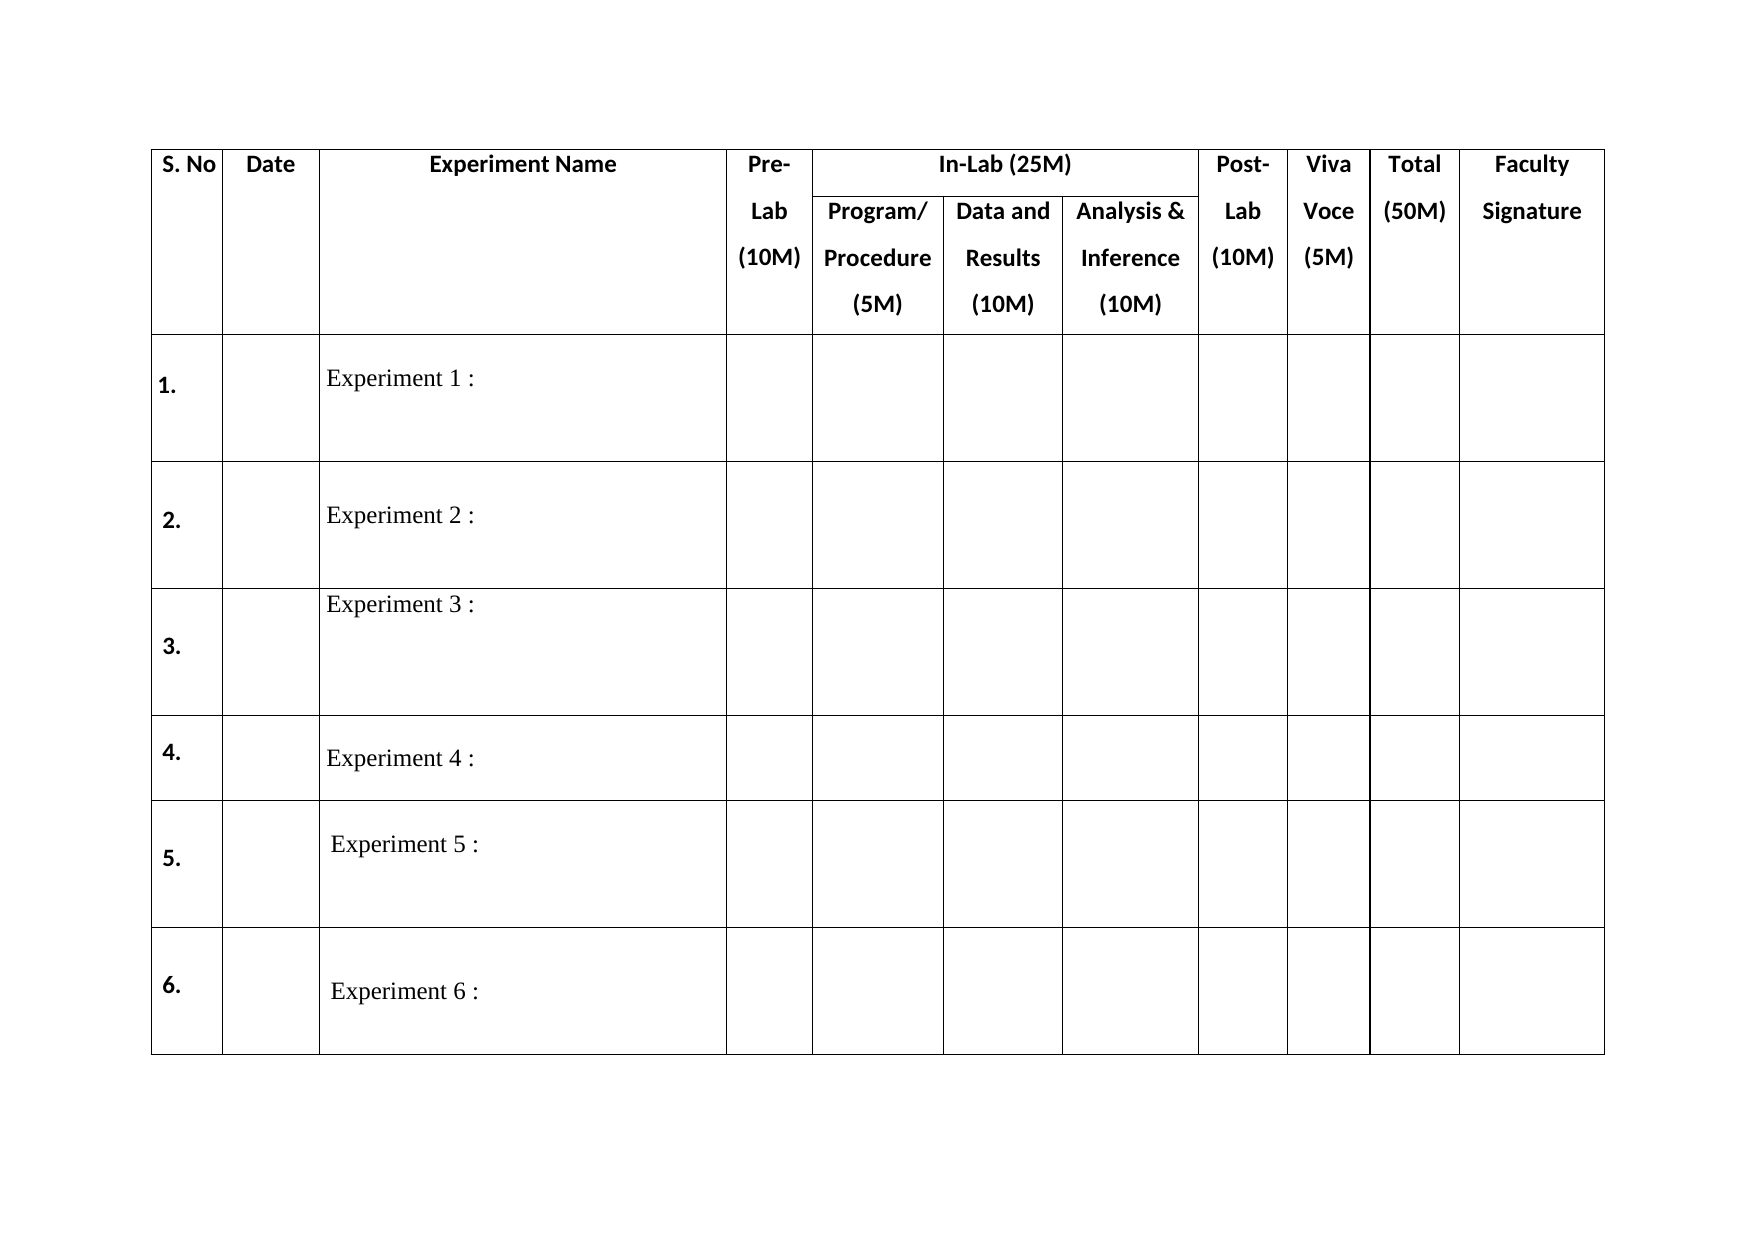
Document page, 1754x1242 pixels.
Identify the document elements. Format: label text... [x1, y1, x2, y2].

table_cell 2. [152, 462, 222, 588]
table_cell [1288, 716, 1369, 800]
table_cell [1199, 589, 1287, 715]
table_cell [1371, 716, 1459, 800]
table_header Post- Lab (10M) [1199, 150, 1287, 334]
table_header Pre- Lab (10M) [727, 150, 812, 334]
table_cell 1. [152, 335, 222, 461]
table_cell [727, 716, 812, 800]
table_cell [223, 928, 319, 1053]
table_cell [1371, 801, 1459, 927]
table_cell [223, 335, 319, 461]
table_header Date [223, 150, 319, 334]
table_cell [1199, 801, 1287, 927]
table_header S. No [152, 150, 222, 334]
table_header Faculty Signature [1460, 150, 1604, 334]
table_cell [944, 335, 1062, 461]
table_cell [727, 928, 812, 1053]
table_cell [223, 716, 319, 800]
table_cell [1063, 716, 1198, 800]
table_cell [1288, 928, 1369, 1053]
table_cell Analysis & Inference (10M) [1063, 197, 1198, 334]
table_cell [727, 462, 812, 588]
table_cell [1460, 589, 1604, 715]
table_cell Data and Results (10M) [944, 197, 1062, 334]
table_cell [813, 462, 943, 588]
table_cell [1288, 589, 1369, 715]
table_cell [1063, 928, 1198, 1053]
table_cell [1371, 928, 1459, 1053]
table_cell [1288, 801, 1369, 927]
table_cell Experiment 3 : [320, 589, 726, 715]
table_cell Experiment 5 : [320, 801, 726, 927]
table_cell [1460, 716, 1604, 800]
table_cell [1371, 462, 1459, 588]
table_cell [813, 801, 943, 927]
table_cell [1199, 928, 1287, 1053]
table_cell [727, 335, 812, 461]
table_header In-Lab (25M) [813, 150, 1198, 196]
table_cell Experiment 6 : [320, 928, 726, 1053]
table_cell [1063, 335, 1198, 461]
table_cell [813, 716, 943, 800]
table_cell [727, 589, 812, 715]
table_cell Program/ Procedure (5M) [813, 197, 943, 334]
table_cell [813, 335, 943, 461]
table_cell [223, 462, 319, 588]
table_cell [1460, 462, 1604, 588]
table_cell [944, 928, 1062, 1053]
table_cell 6. [152, 928, 222, 1053]
table_cell [1460, 928, 1604, 1053]
table_cell [944, 716, 1062, 800]
table_cell [813, 589, 943, 715]
table_cell 3. [152, 589, 222, 715]
table_cell 5. [152, 801, 222, 927]
table_cell [727, 801, 812, 927]
table_cell [1288, 335, 1369, 461]
table_cell [1063, 801, 1198, 927]
table_cell [1460, 801, 1604, 927]
table_cell 4. [152, 716, 222, 800]
table_cell [1199, 462, 1287, 588]
table_cell [1063, 462, 1198, 588]
table_cell [813, 928, 943, 1053]
table_cell [1371, 335, 1459, 461]
table_cell [944, 801, 1062, 927]
table_header Experiment Name [320, 150, 726, 334]
table_cell [223, 589, 319, 715]
table_header Viva Voce (5M) [1288, 150, 1369, 334]
table_cell [1199, 716, 1287, 800]
table_cell [944, 462, 1062, 588]
table_cell [1199, 335, 1287, 461]
table_header Total (50M) [1371, 150, 1459, 334]
table_cell [1288, 462, 1369, 588]
table_cell Experiment 1 : [320, 335, 726, 461]
table_cell Experiment 2 : [320, 462, 726, 588]
table_cell [223, 801, 319, 927]
table_cell [1063, 589, 1198, 715]
table_cell [1371, 589, 1459, 715]
table_cell Experiment 4 : [320, 716, 726, 800]
table_cell [944, 589, 1062, 715]
table_cell [1460, 335, 1604, 461]
